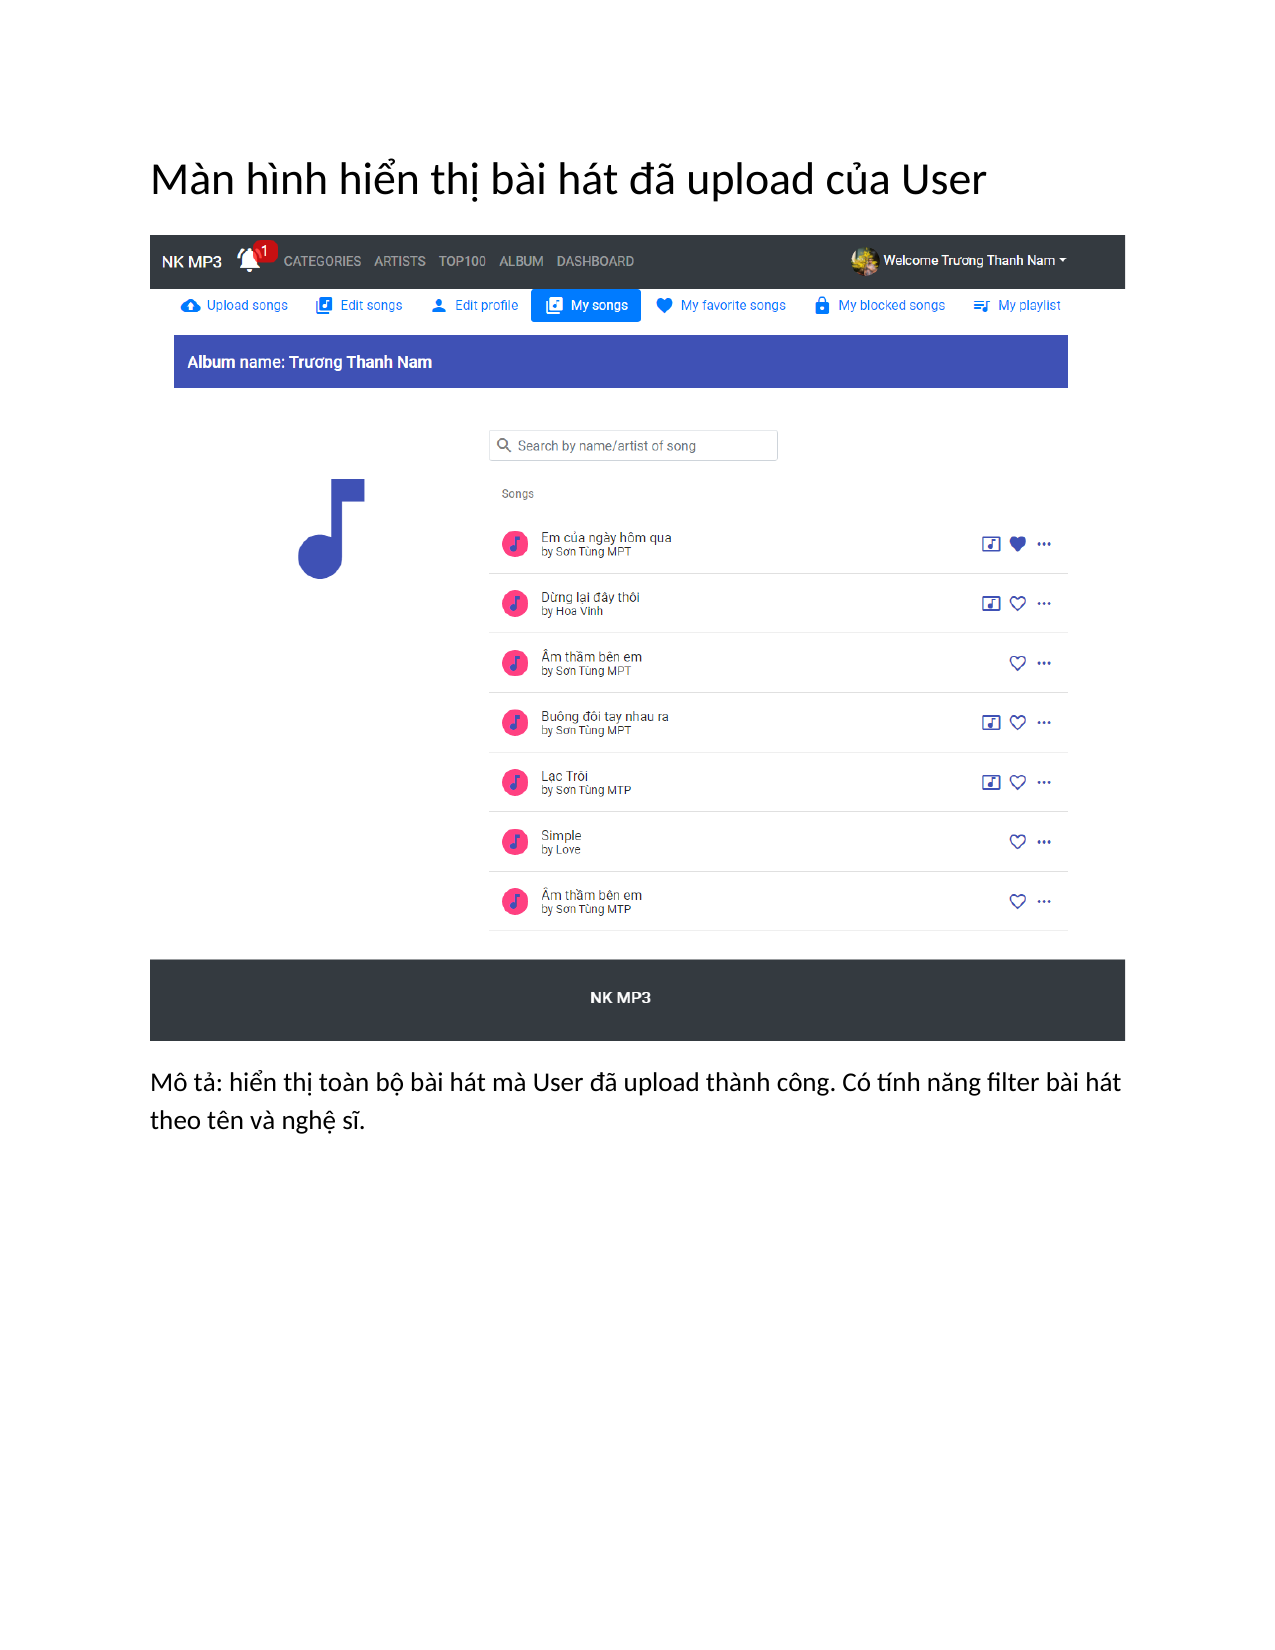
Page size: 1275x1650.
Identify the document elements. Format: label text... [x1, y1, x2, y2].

picture [150, 235, 1125, 1041]
text Màn hình hiển thị bài hát đã upload của User [150, 150, 1125, 206]
text Mô tả: hiển thị toàn bộ bài hát mà User đã upload thành công. Có tính năng filter bài hát theo tên và nghệ sĩ. [150, 1065, 1125, 1136]
